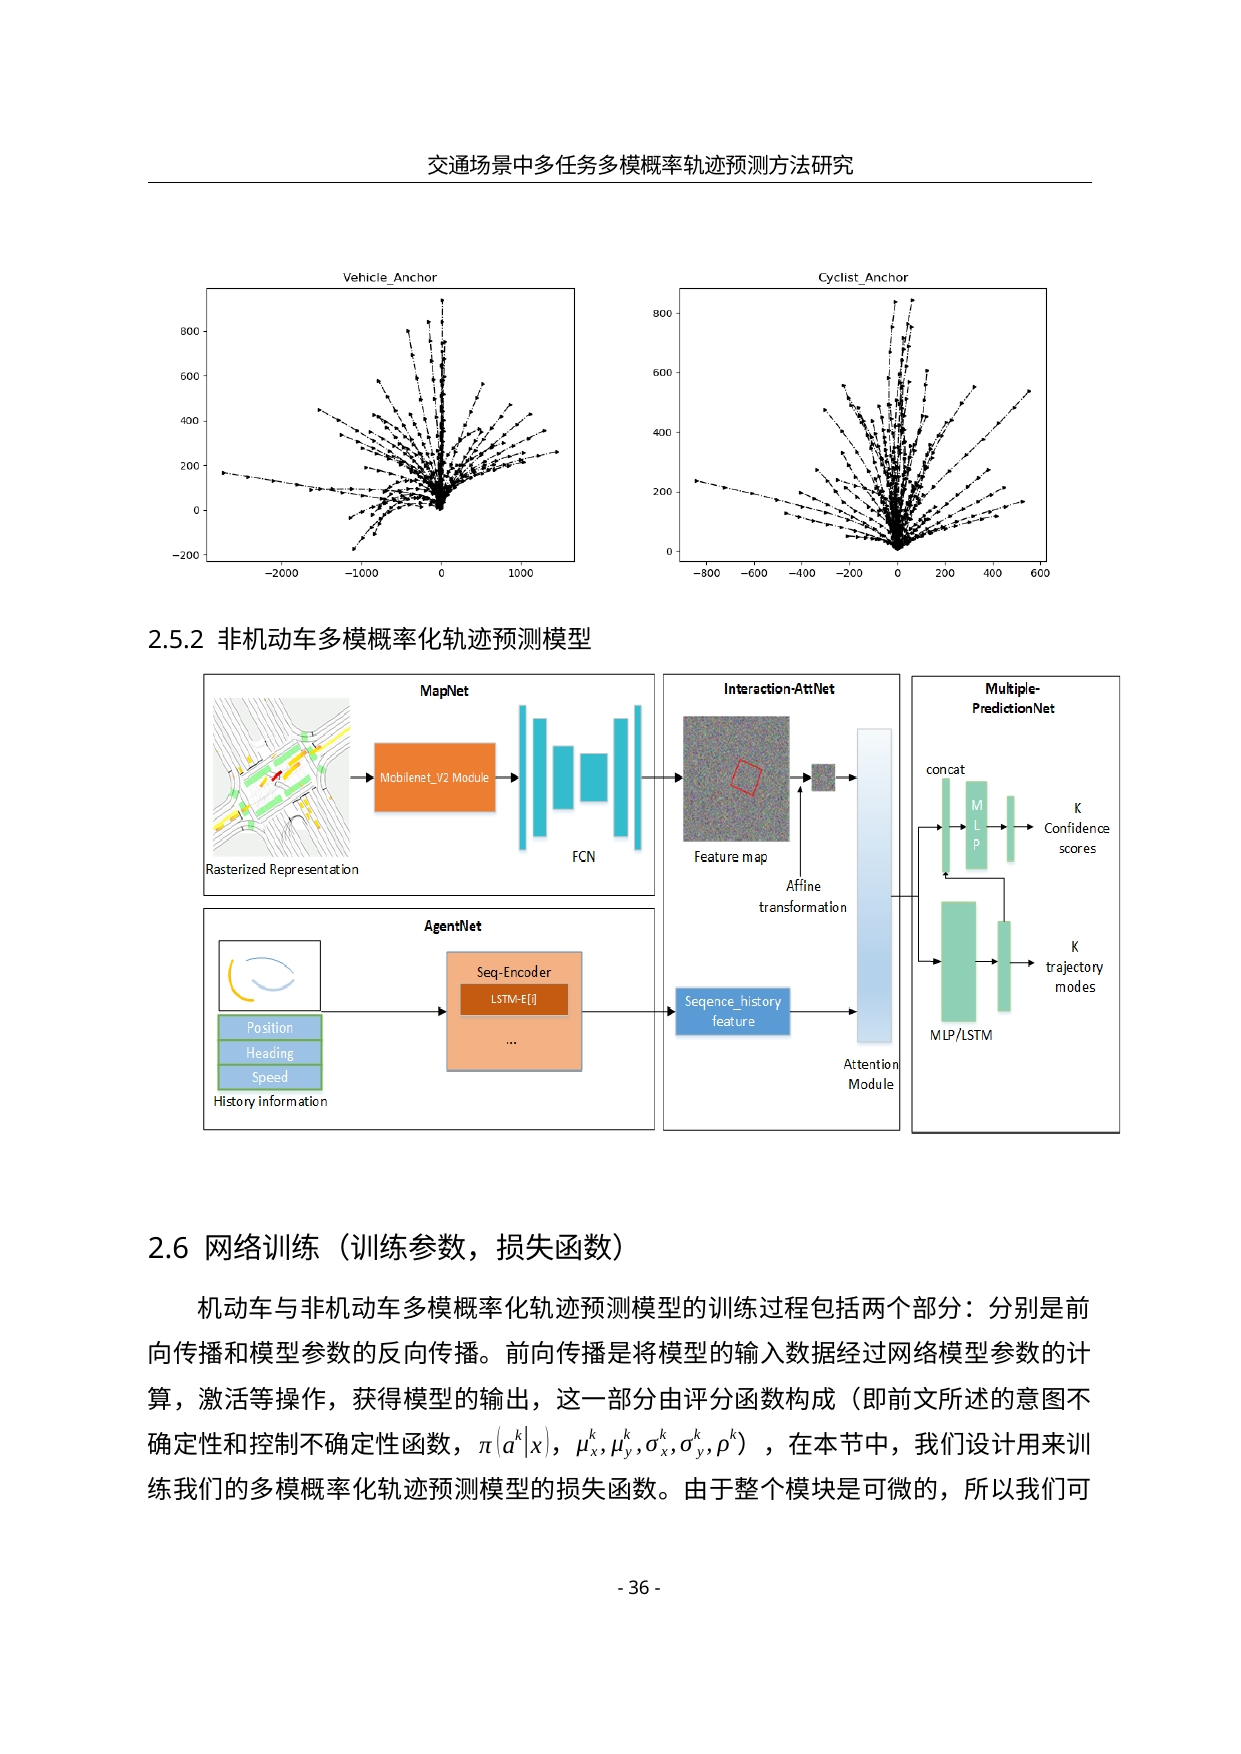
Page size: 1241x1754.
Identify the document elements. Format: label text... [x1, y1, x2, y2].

subtitle 2.5.2 非机动车多模概率化轨迹预测模型 [148, 619, 1092, 656]
picture [147, 245, 1093, 600]
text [148, 1288, 1092, 1506]
picture [197, 673, 1121, 1134]
subtitle 2.6 网络训练（训练参数，损失函数） [148, 1225, 1092, 1267]
